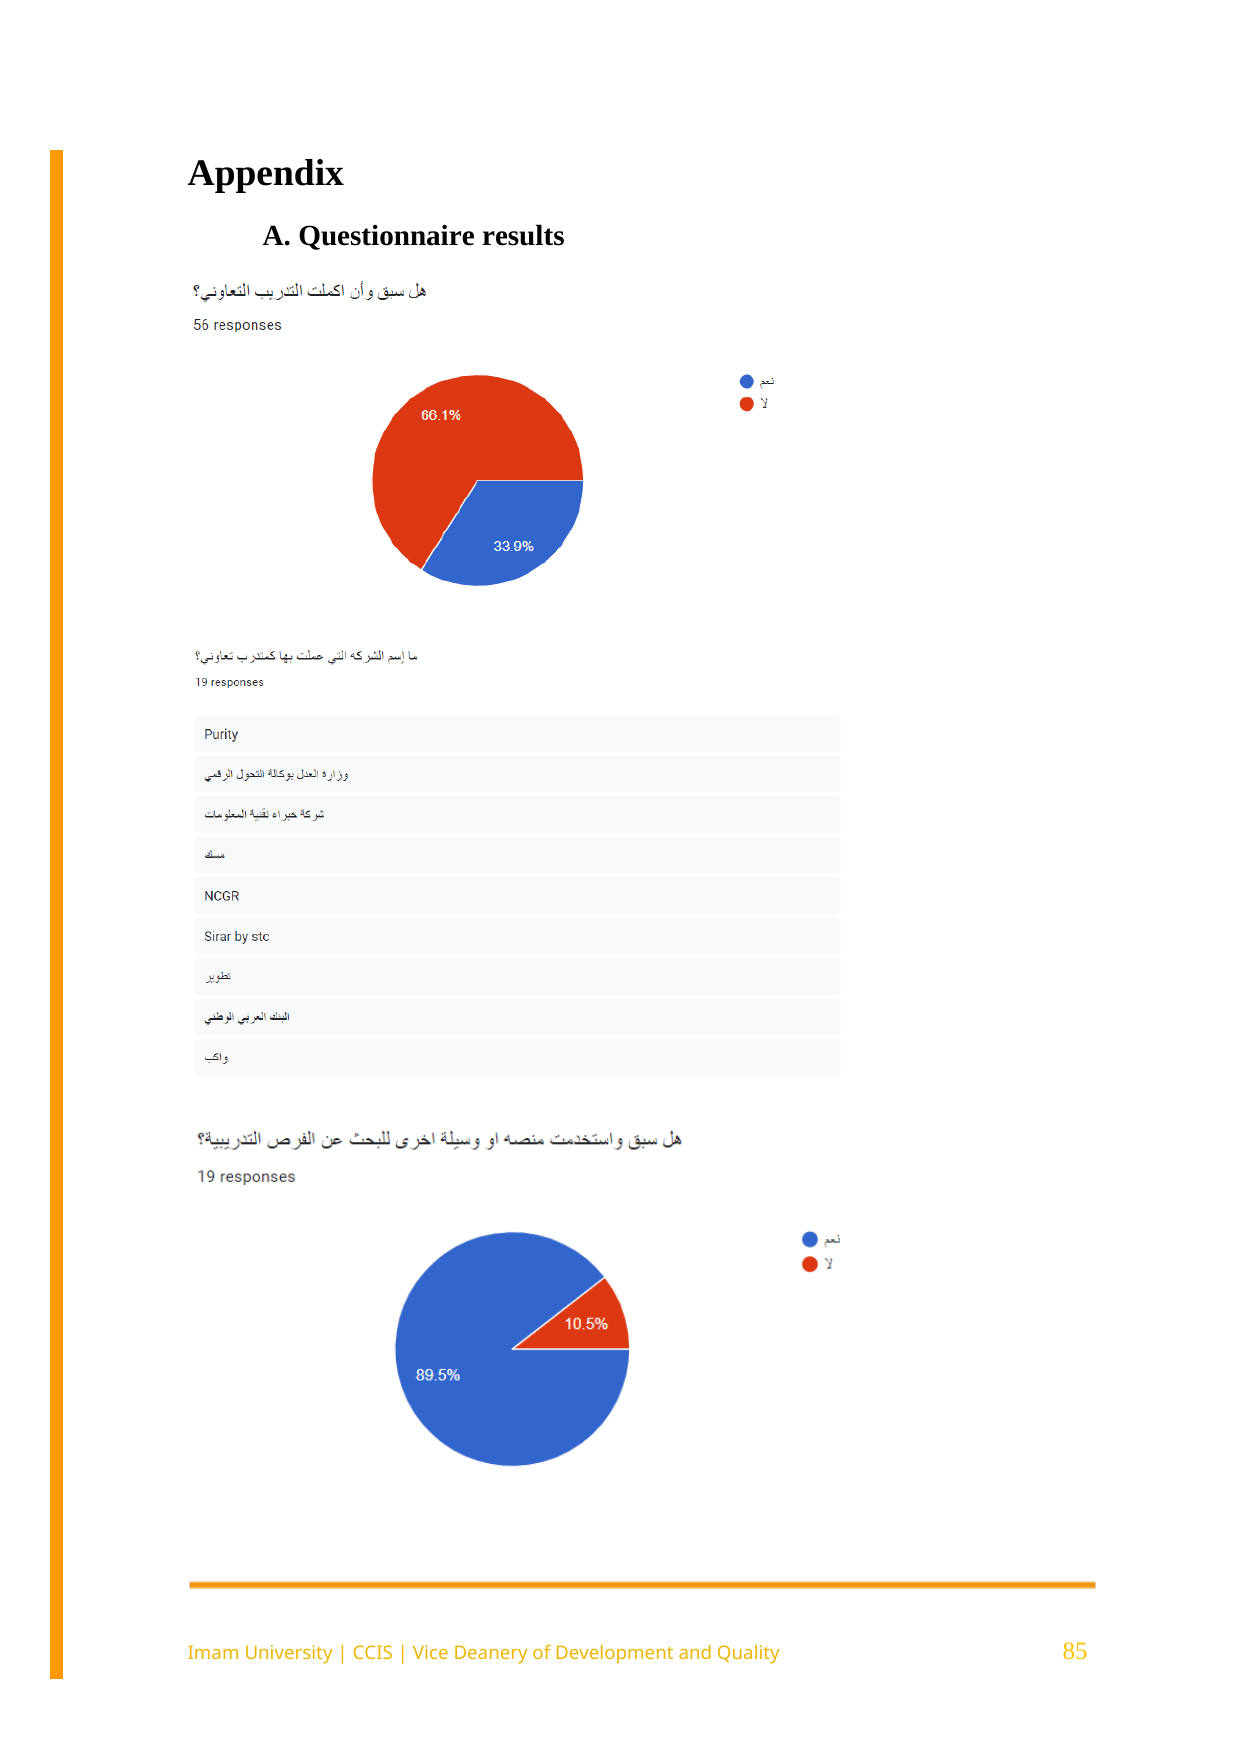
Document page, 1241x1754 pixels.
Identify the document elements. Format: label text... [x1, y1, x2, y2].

subtitle Appendix [187, 150, 1092, 193]
picture [186, 264, 802, 614]
picture [187, 1580, 1100, 1589]
subtitle A. Questionnaire results [262, 218, 1092, 252]
picture [186, 641, 851, 1087]
picture [186, 1113, 863, 1486]
